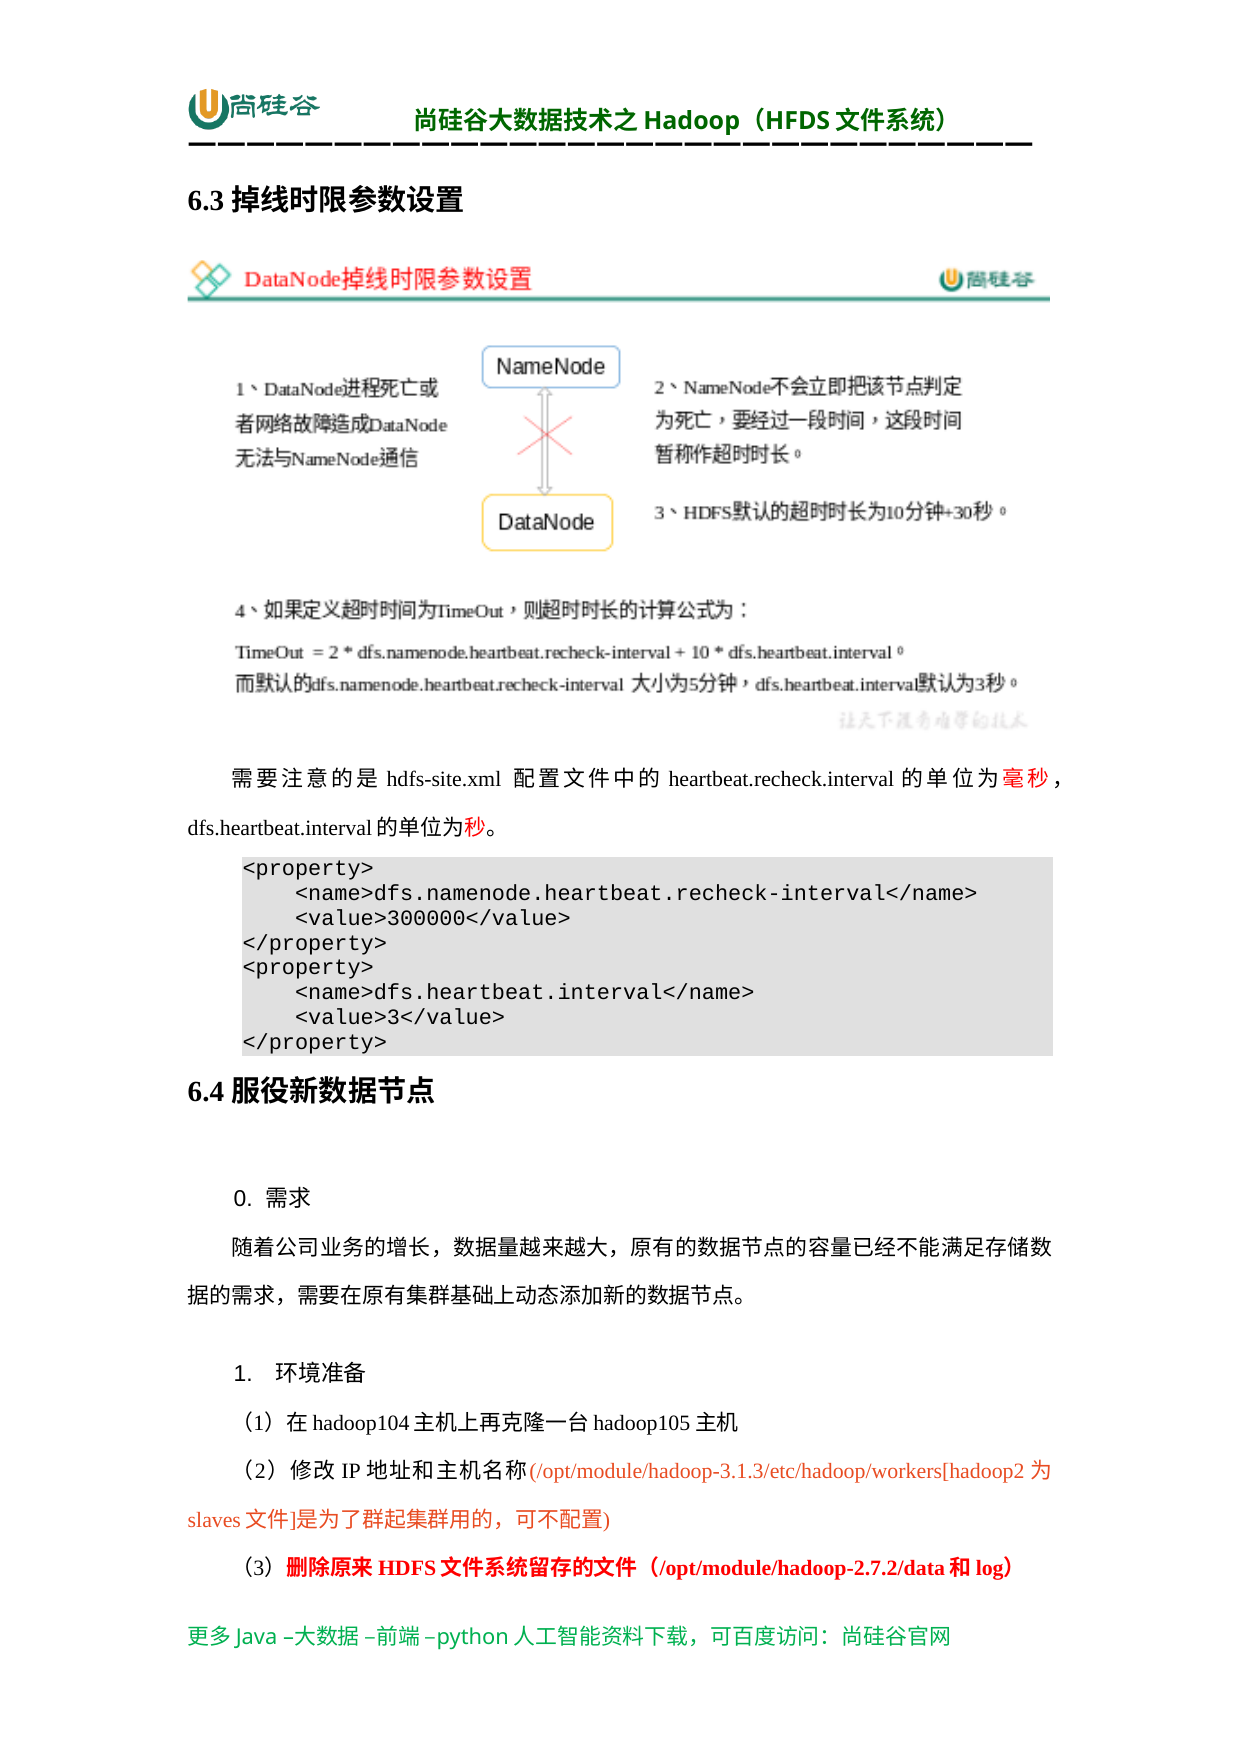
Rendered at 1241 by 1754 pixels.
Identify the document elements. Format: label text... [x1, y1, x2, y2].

picture [187, 88, 320, 130]
subtitle 6.4 服役新数据节点 [187, 1056, 1053, 1121]
text <value>3</value> [242, 1006, 1053, 1031]
text 随着公司业务的增长，数据量越来越大，原有的数据节点的容量已经不能满足存储数据的需求，需要在原有集群基础上动态添加新的数据节点。 [187, 1229, 1053, 1310]
text 0. 需求 [187, 1164, 1053, 1229]
text 1. 环境准备 [187, 1339, 1053, 1404]
text 需要注意的是hdfs-site.xml 配置文件中的heartbeat.recheck.interval的单位为毫秒，dfs.heartbeat.interval的单位为秒。 [187, 760, 1053, 842]
text <value>300000</value> [242, 907, 1053, 932]
text </property> [242, 1031, 1053, 1056]
text <name>dfs.heartbeat.interval</name> [242, 981, 1053, 1006]
text <name>dfs.namenode.heartbeat.recheck-interval</name> [242, 882, 1053, 907]
text （2）修改IP地址和主机名称(/opt/module/hadoop-3.1.3/etc/hadoop/workers[hadoop2为slaves文件]是为了群起集群用的，可不配置) [187, 1452, 1053, 1534]
text <property> [242, 957, 1053, 981]
text （1）在hadoop104主机上再克隆一台hadoop105主机 [187, 1404, 1053, 1437]
subtitle 6.3 掉线时限参数设置 [187, 165, 1053, 230]
text </property> [242, 932, 1053, 957]
text <property> [242, 857, 1053, 882]
text （3）删除原来HDFS文件系统留存的文件（/opt/module/hadoop-2.7.2/data和log） [187, 1549, 1053, 1582]
